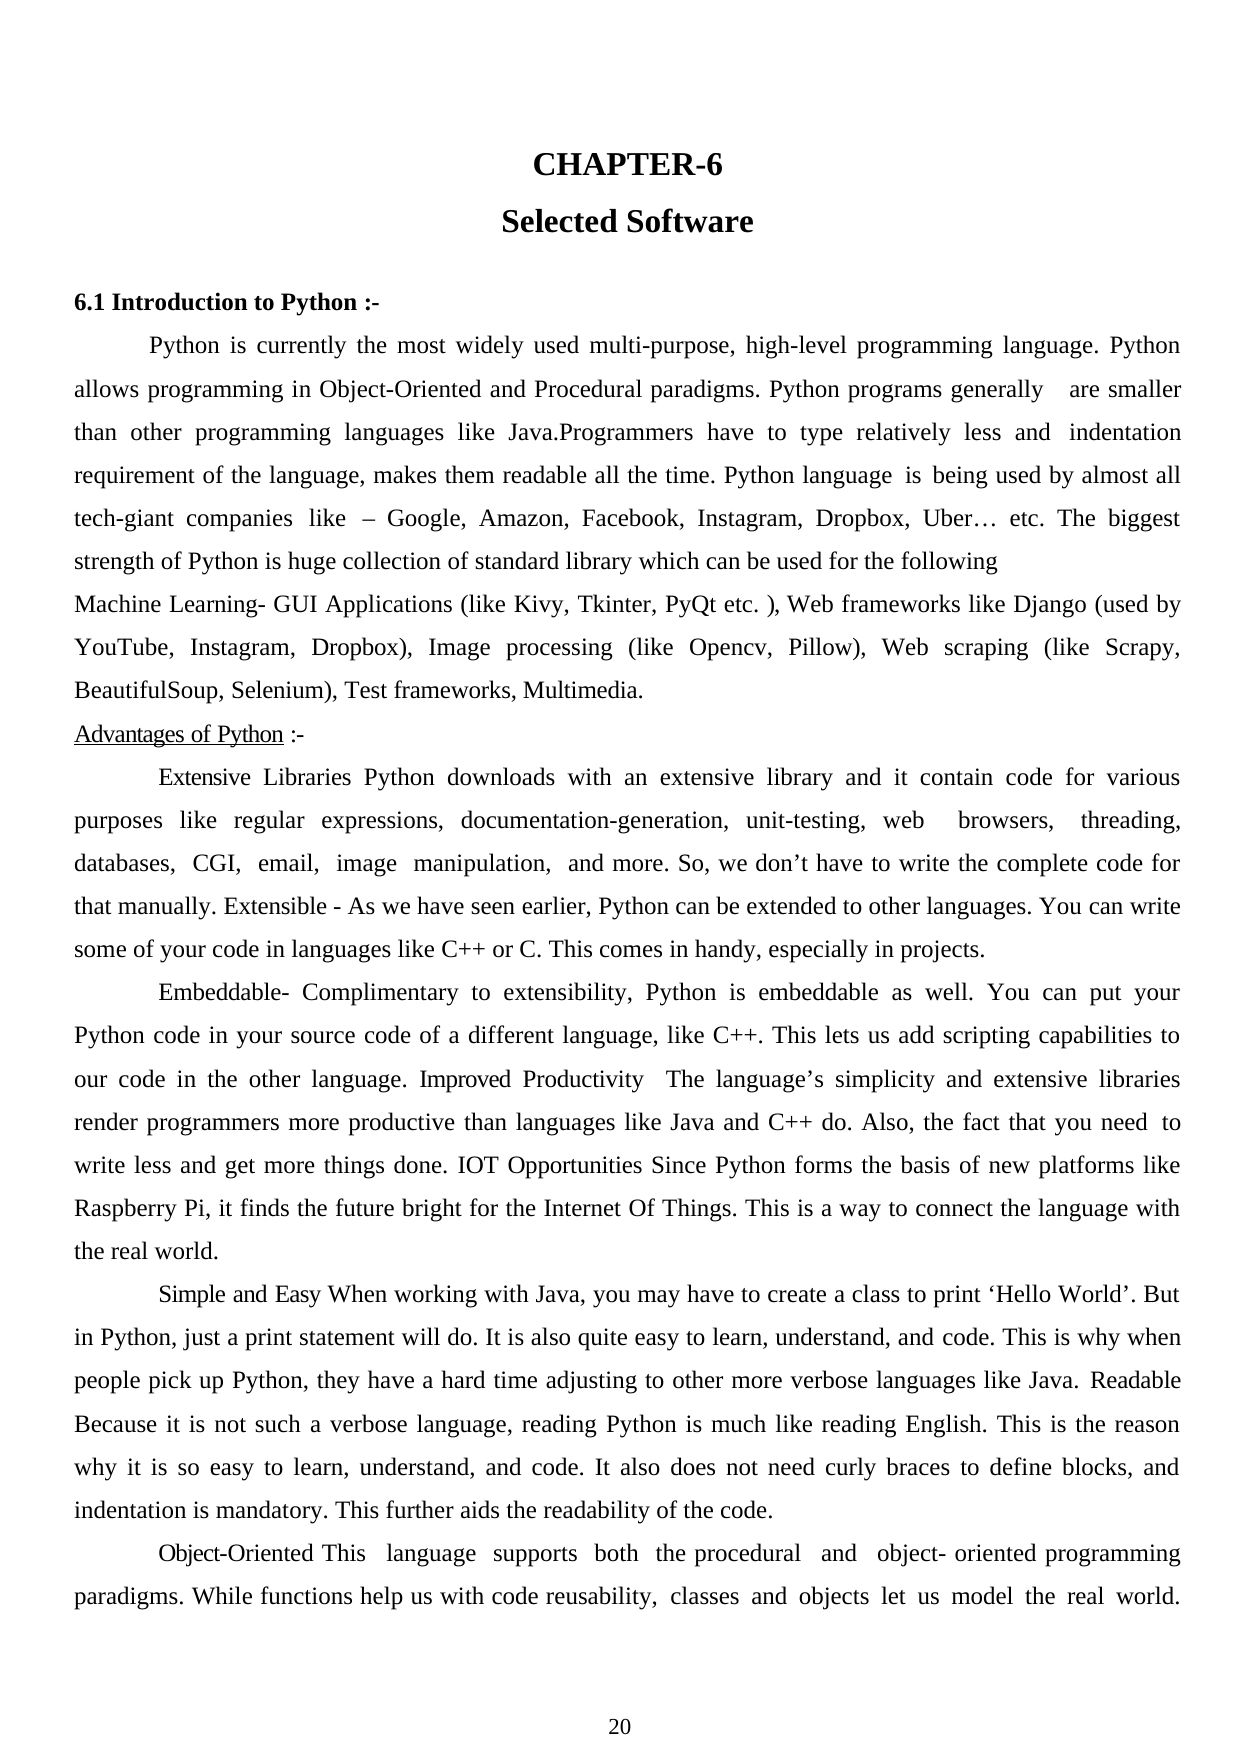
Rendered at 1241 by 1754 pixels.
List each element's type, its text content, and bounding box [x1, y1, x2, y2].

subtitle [74, 1538, 1181, 1610]
subtitle Extensive Libraries Python downloads with an extensive library and it contain code for various purposes like regular expressions, documentation-generation, unit-testing, web browsers, threading, databases, CGI, email, image manipulation, and more. So, we don’t have to write the complete code for that manually. Extensible - As we have seen earlier, Python can be extended to other languages. You can write some of your code in languages like C++ or C. This comes in handy, especially in projects. [74, 762, 1181, 963]
text Python is currently the most widely used multi-purpose, high-level programming language. Python allows programming in Object-Oriented and Procedural paradigms. Python programs generally are smaller than other programming languages like Java.Programmers have to type relatively less and indentation requirement of the language, makes them readable all the time. Python language is being used by almost all tech-giant companies like – Google, Amazon, Facebook, Instagram, Dropbox, Uber… etc. The biggest strength of Python is huge collection of standard library which can be used for the following [74, 331, 1181, 575]
subtitle Simple and Easy When working with Java, you may have to create a class to print ‘Hello World’. But in Python, just a print statement will do. It is also quite easy to learn, understand, and code. This is why when people pick up Python, they have a hard time adjusting to other more verbose languages like Java. Readable Because it is not such a verbose language, reading Python is much like reading English. This is the reason why it is so easy to learn, understand, and code. It also does not need curly braces to define blocks, and indentation is mandatory. This further aids the readability of the code. [74, 1279, 1181, 1524]
subtitle CHAPTER-6 [74, 144, 1181, 182]
subtitle 6.1 Introduction to Python :- [74, 287, 1181, 316]
text Machine Learning- GUI Applications (like Kivy, Tkinter, PyQt etc. ), Web frameworks like Django (used by YouTube, Instagram, Dropbox), Image processing (like Opencv, Pillow), Web scraping (like Scrapy, BeautifulSoup, Selenium), Test frameworks, Multimedia. [74, 589, 1181, 704]
subtitle Embeddable- Complimentary to extensibility, Python is embeddable as well. You can put your Python code in your source code of a different language, like C++. This lets us add scripting capabilities to our code in the other language. Improved Productivity The language’s simplicity and extensive libraries render programmers more productive than languages like Java and C++ do. Also, the fact that you need to write less and get more things done. IOT Opportunities Since Python forms the basis of new platforms like Raspberry Pi, it finds the future bright for the Internet Of Things. This is a way to connect the language with the real world. [74, 977, 1181, 1265]
subtitle Selected Software [74, 201, 1181, 239]
text Advantages of Python :- [74, 719, 1181, 747]
